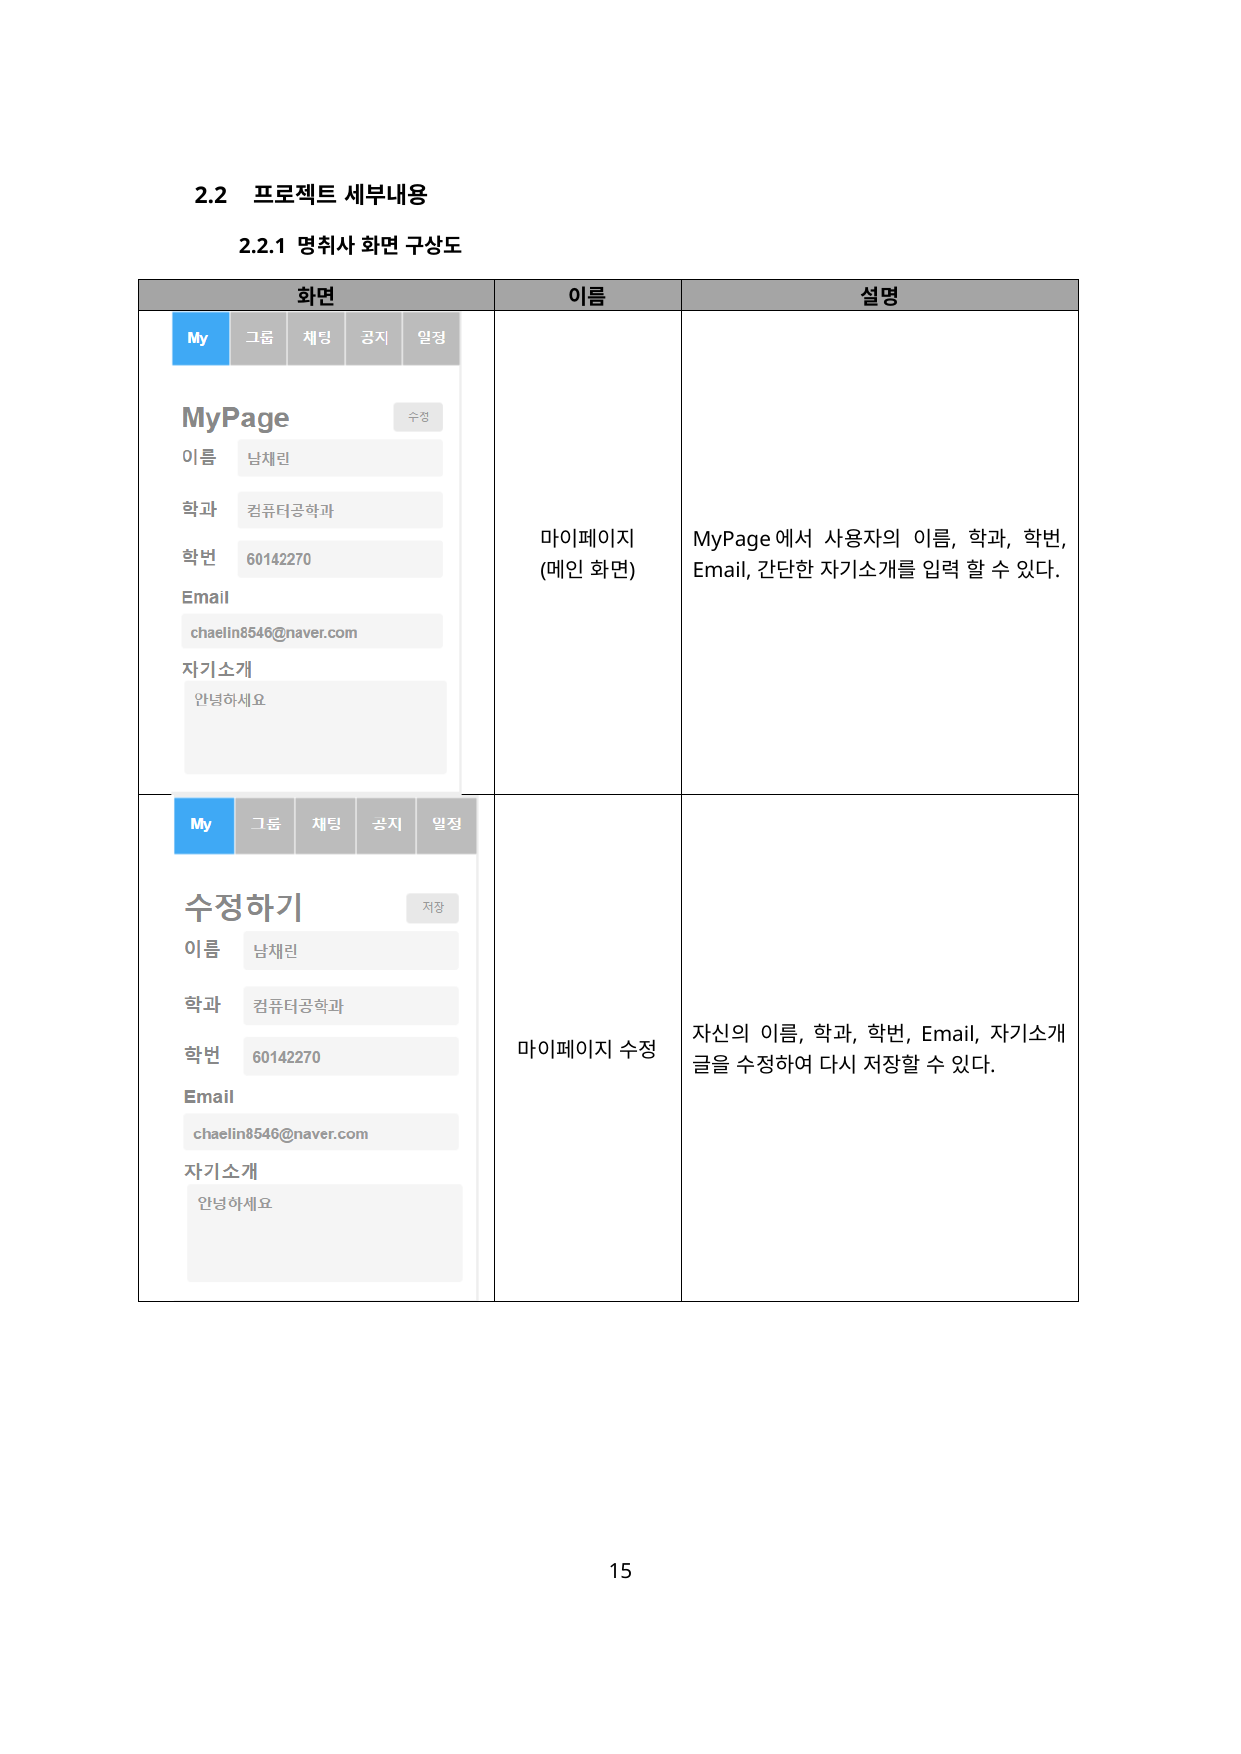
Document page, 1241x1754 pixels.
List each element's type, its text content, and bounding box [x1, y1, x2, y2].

table_cell [462, 311, 494, 794]
table_cell [139, 311, 171, 794]
table_header 설명 [682, 280, 1078, 310]
list 프로젝트 세부내용 [194, 177, 1090, 211]
table_cell 마이페이지 수정 [495, 795, 681, 1301]
table_header 화면 [139, 280, 494, 310]
table_cell [139, 795, 173, 1301]
table_cell MyPage에서 사용자의 이름, 학과, 학번, Email, 간단한 자기소개를 입력 할 수 있다. [682, 311, 1078, 794]
table_cell [479, 795, 494, 1301]
table_header 이름 [495, 280, 681, 310]
table_cell 마이페이지 (메인 화면) [495, 311, 681, 794]
picture [171, 311, 479, 1301]
table_cell 자신의 이름, 학과, 학번, Email, 자기소개 글을 수정하여 다시 저장할 수 있다. [682, 795, 1078, 1301]
list 명취사 화면 구상도 [239, 230, 1090, 260]
